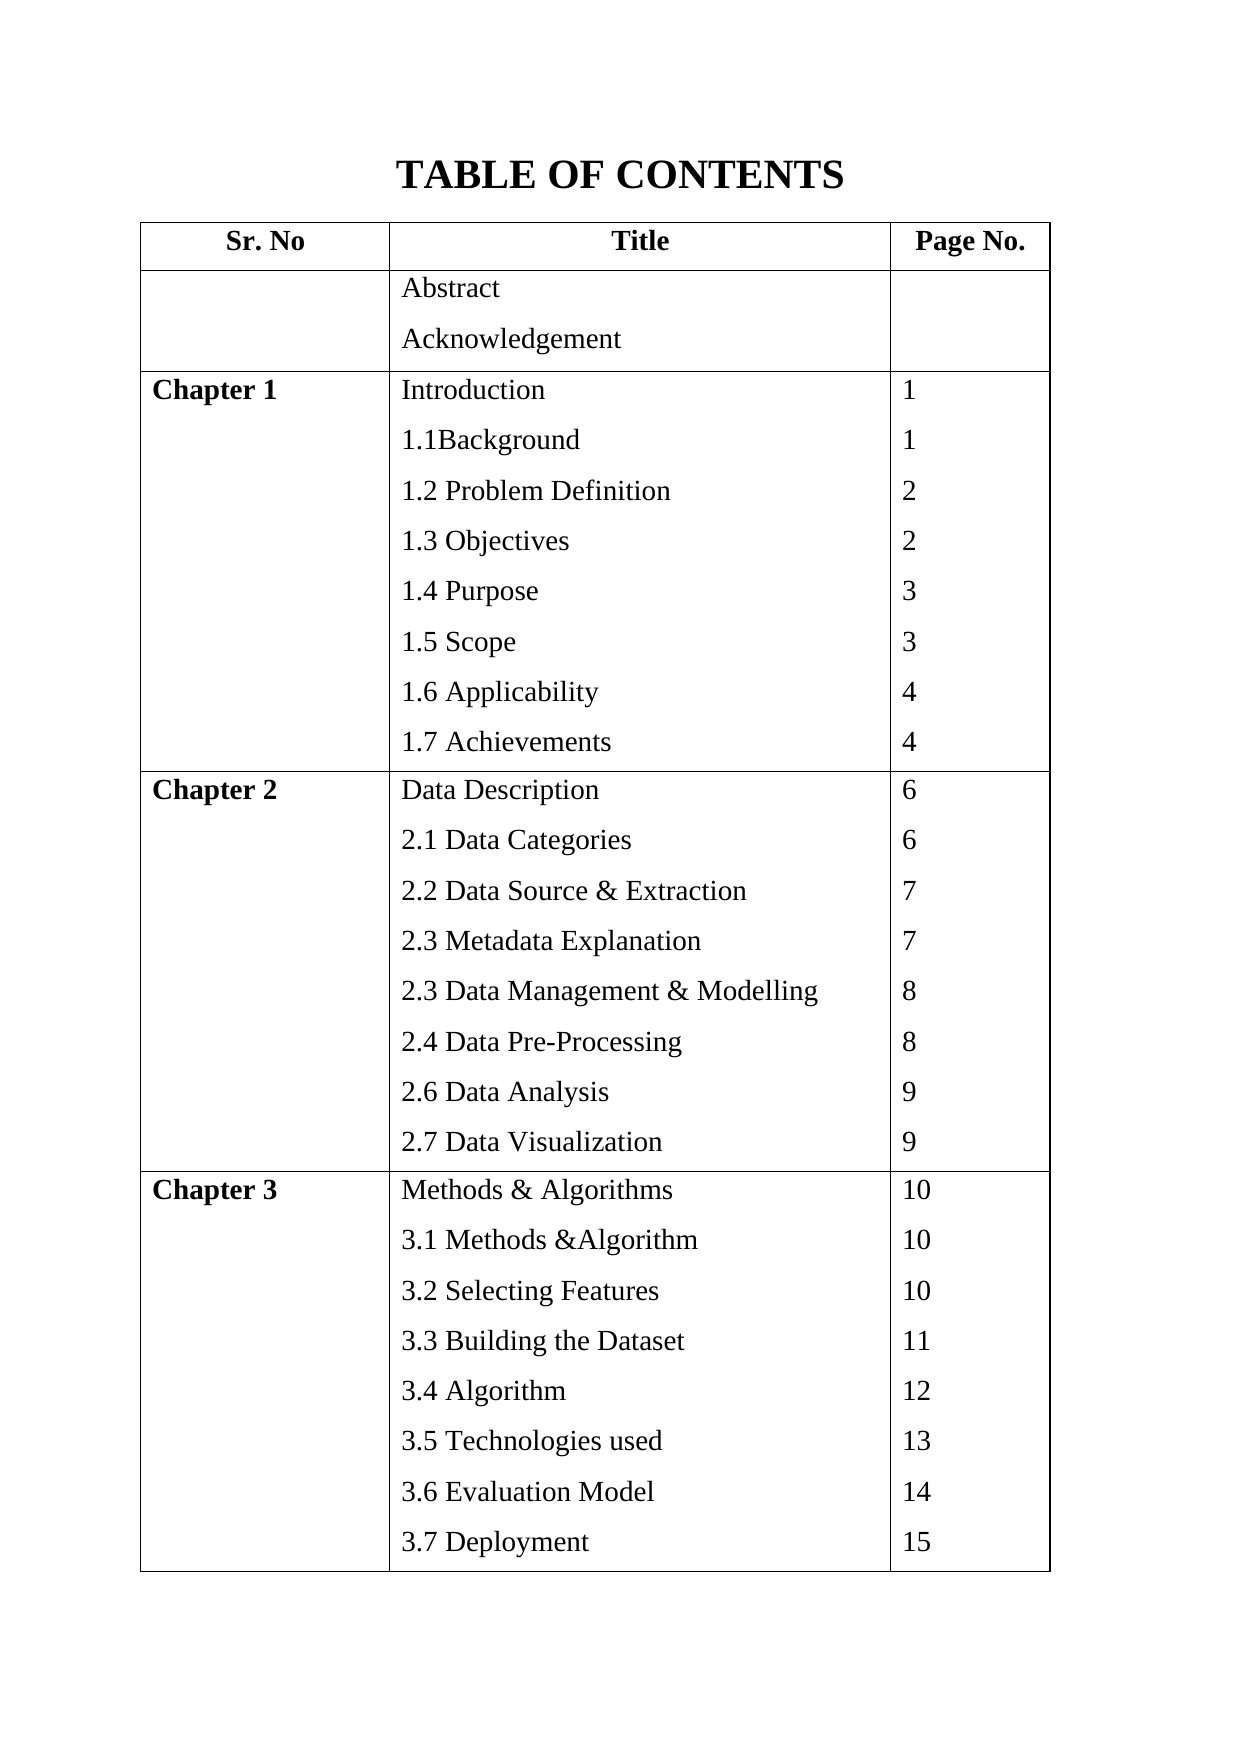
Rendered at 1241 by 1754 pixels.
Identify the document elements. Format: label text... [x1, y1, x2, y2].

table_cell 10 10 10 11 12 13 14 15 [891, 1172, 1049, 1571]
table_header Title [390, 223, 890, 269]
table_cell Chapter 2 [141, 772, 389, 1171]
table_header Sr. No [141, 223, 389, 269]
table_cell 1 1 2 2 3 3 4 4 [891, 372, 1049, 771]
table_header Page No. [891, 223, 1049, 269]
table_cell [891, 271, 1049, 371]
table_cell Abstract Acknowledgement [390, 271, 890, 371]
table_cell Introduction 1.1Background 1.2 Problem Definition 1.3 Objectives 1.4 Purpose 1.5 Scope 1.6 Applicability 1.7 Achievements [390, 372, 890, 771]
text TABLE OF CONTENTS [150, 150, 1090, 198]
table_cell Methods & Algorithms 3.1 Methods &Algorithm 3.2 Selecting Features 3.3 Building the Dataset 3.4 Algorithm 3.5 Technologies used 3.6 Evaluation Model 3.7 Deployment [390, 1172, 890, 1571]
table_cell Data Description 2.1 Data Categories 2.2 Data Source & Extraction 2.3 Metadata Explanation 2.3 Data Management & Modelling 2.4 Data Pre-Processing 2.6 Data Analysis 2.7 Data Visualization [390, 772, 890, 1171]
table_cell 6 6 7 7 8 8 9 9 [891, 772, 1049, 1171]
table_cell [141, 271, 389, 371]
table_cell Chapter 3 [141, 1172, 389, 1571]
table_cell Chapter 1 [141, 372, 389, 771]
